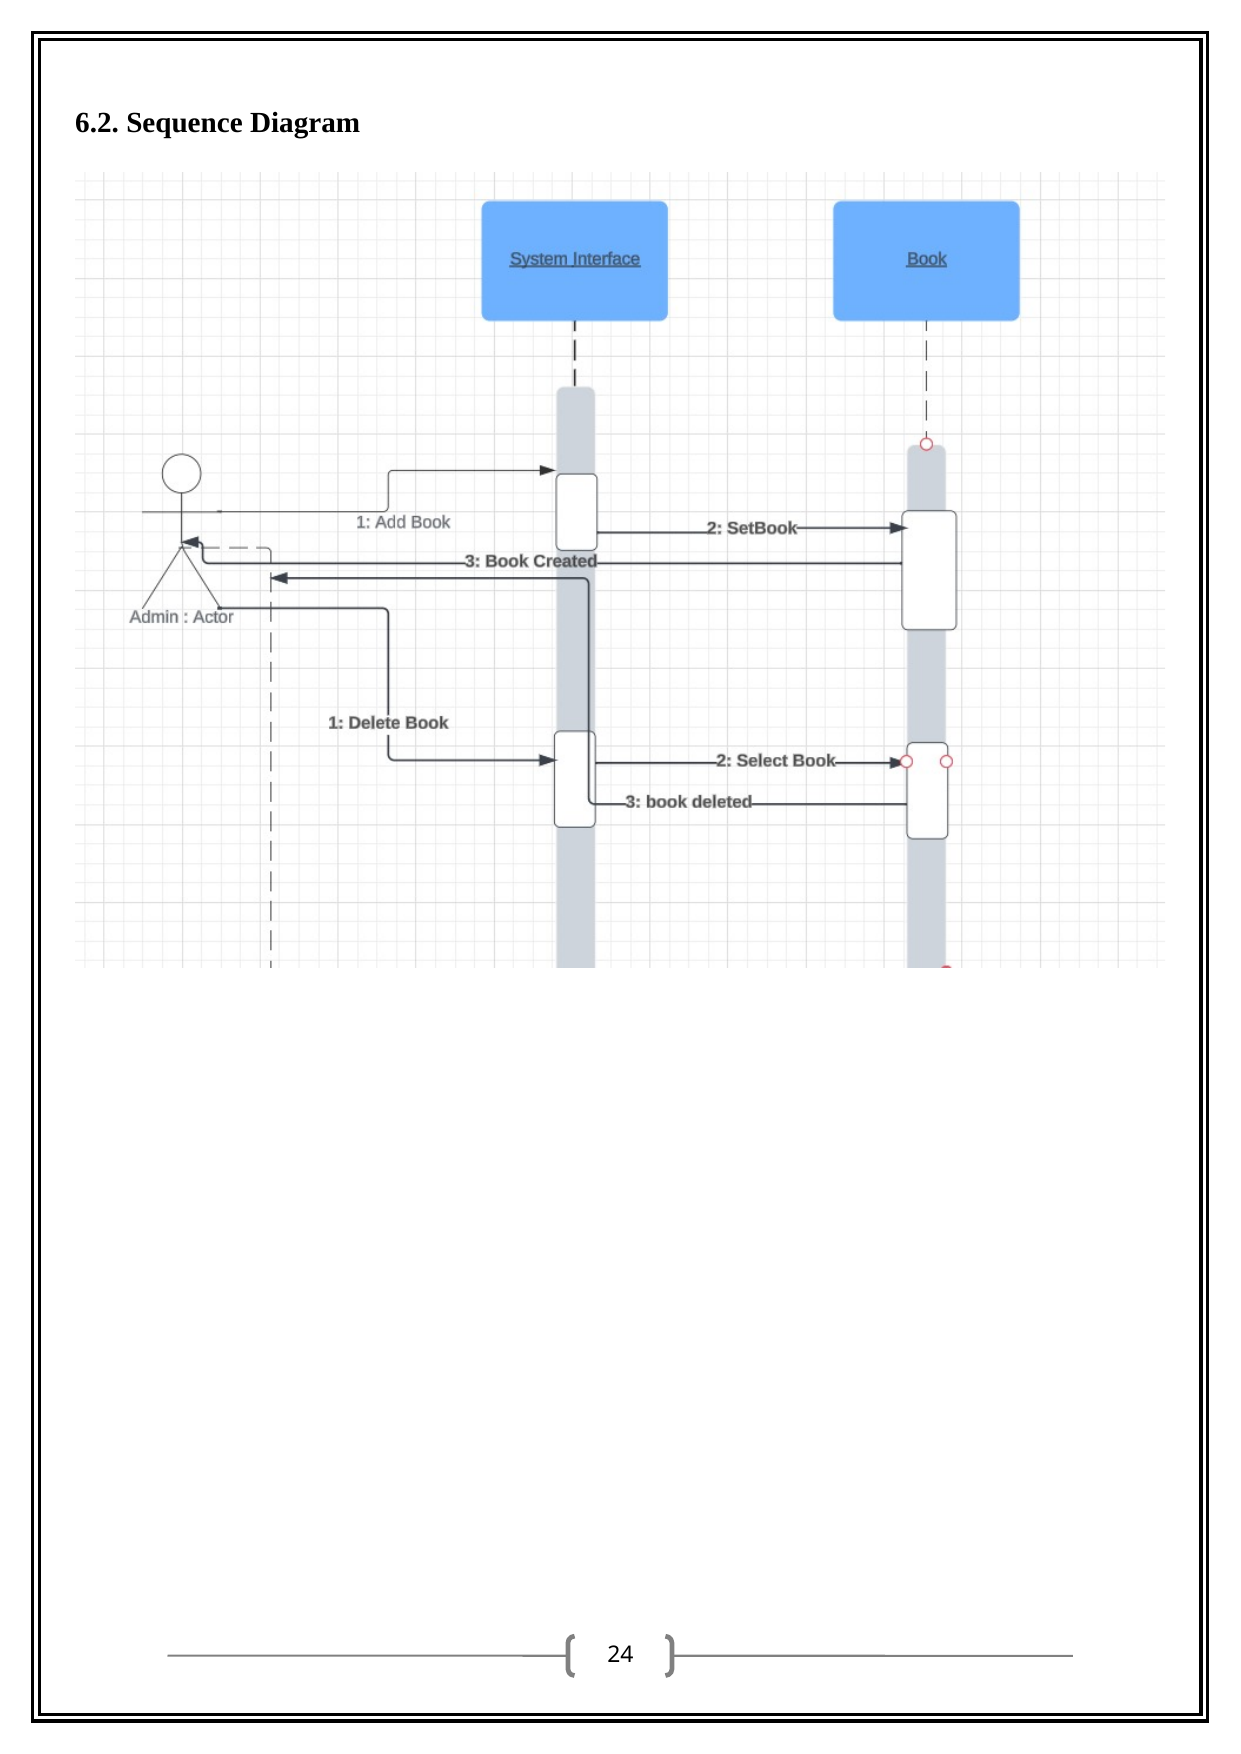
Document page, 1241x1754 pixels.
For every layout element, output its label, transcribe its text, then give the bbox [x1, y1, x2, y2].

picture [75, 172, 1166, 968]
text 6.2. Sequence Diagram [75, 105, 1165, 138]
